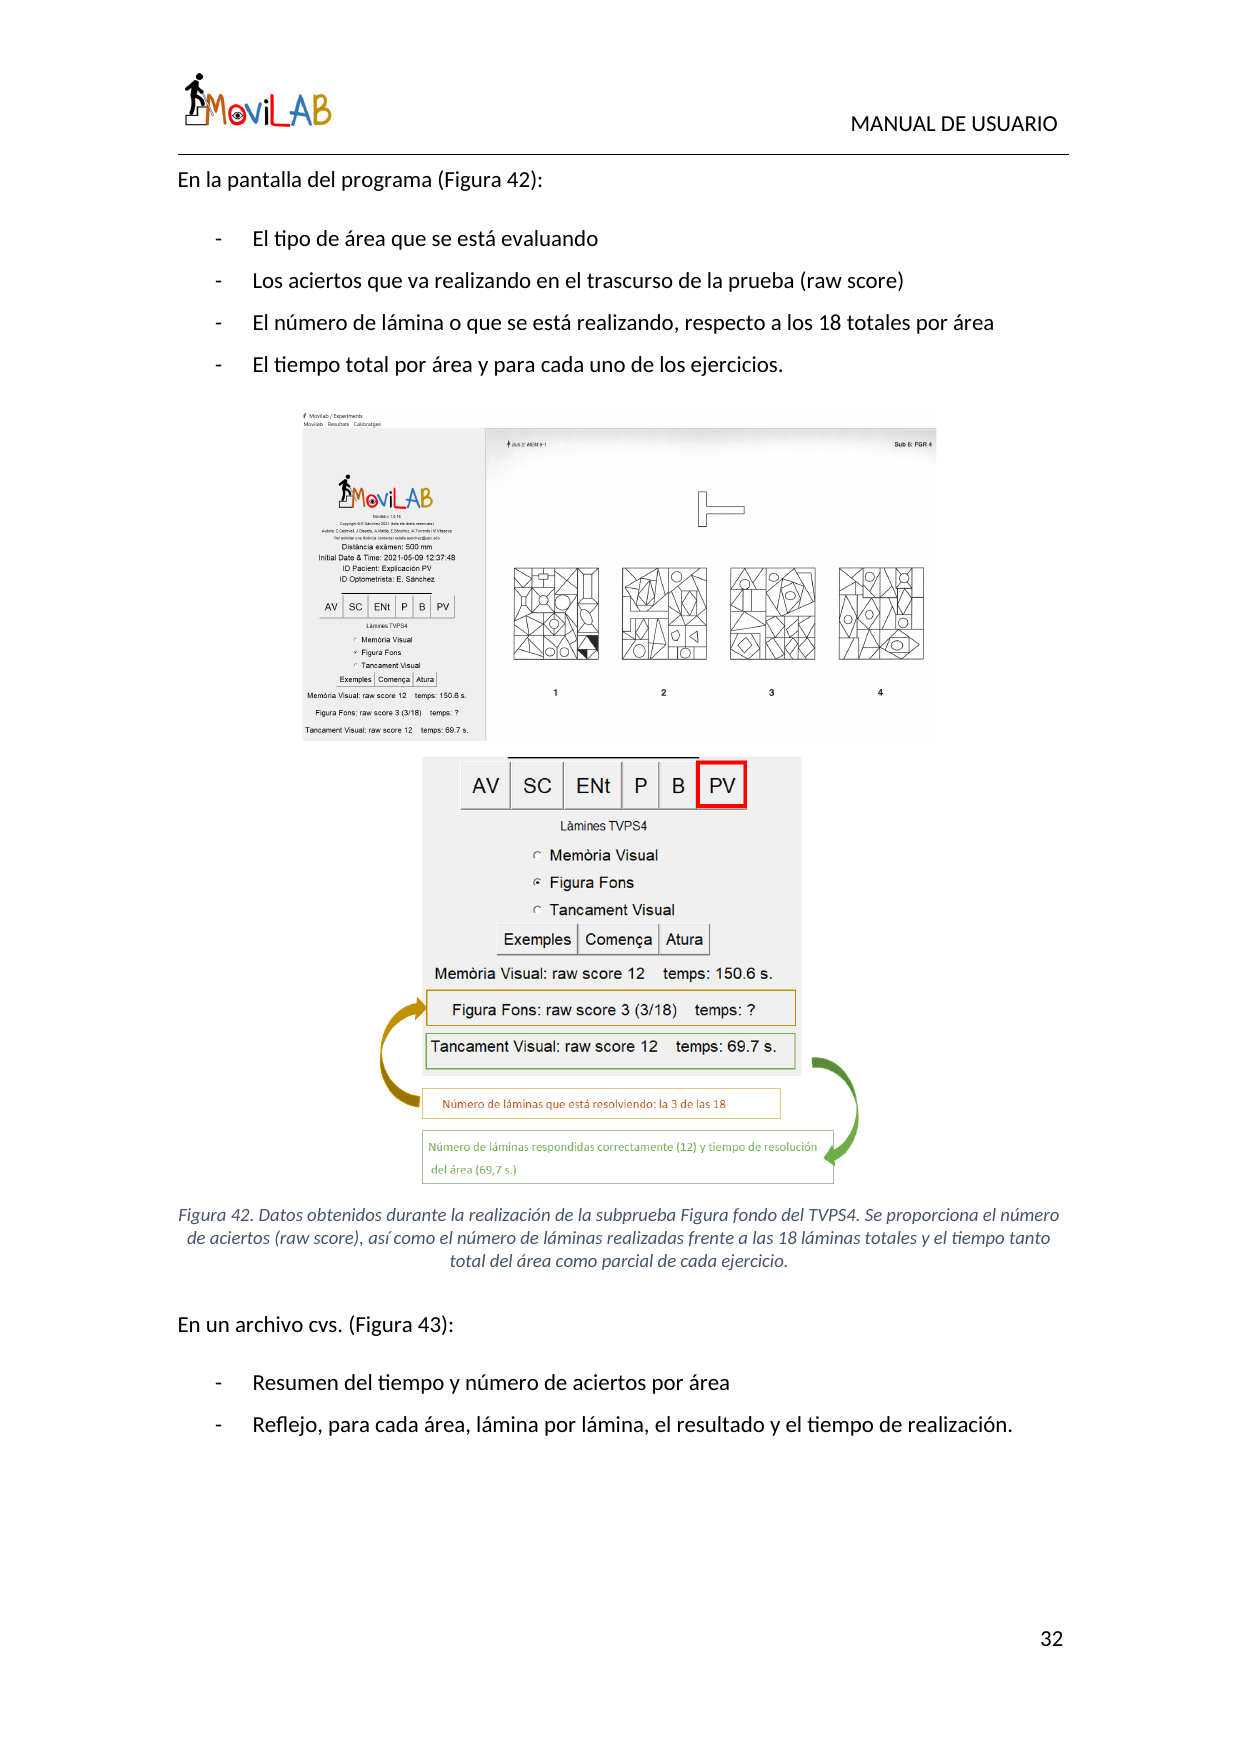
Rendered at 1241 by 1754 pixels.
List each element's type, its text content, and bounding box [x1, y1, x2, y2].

list El tipo de área que se está evaluando [215, 224, 1063, 252]
picture [177, 73, 343, 132]
text En un archivo cvs. (Figura 43): [177, 1310, 1063, 1338]
table_header [177, 409, 1062, 753]
list Resumen del tiempo y número de aciertos por área [215, 1368, 1063, 1396]
text Figura 42. Datos obtenidos durante la realización de la subprueba Figura fondo del TVPS4. Se proporciona el número de aciertos (raw score), así como el número de láminas realizadas frente a las 18 láminas totales y el tiempo tanto total del área como parcial de cada ejercicio. [177, 1203, 1063, 1272]
list El número de lámina o que se está realizando, respecto a los 18 totales por área [215, 308, 1063, 336]
text En la pantalla del programa (Figura 42): [177, 166, 1063, 194]
list El tiempo total por área y para cada uno de los ejercicios. [215, 350, 1063, 378]
table_cell [177, 754, 1062, 1203]
list Reflejo, para cada área, lámina por lámina, el resultado y el tiempo de realización. [215, 1410, 1063, 1438]
picture [379, 757, 860, 1191]
list Los aciertos que va realizando en el trascurso de la prueba (raw score) [215, 266, 1063, 294]
picture [302, 413, 937, 741]
